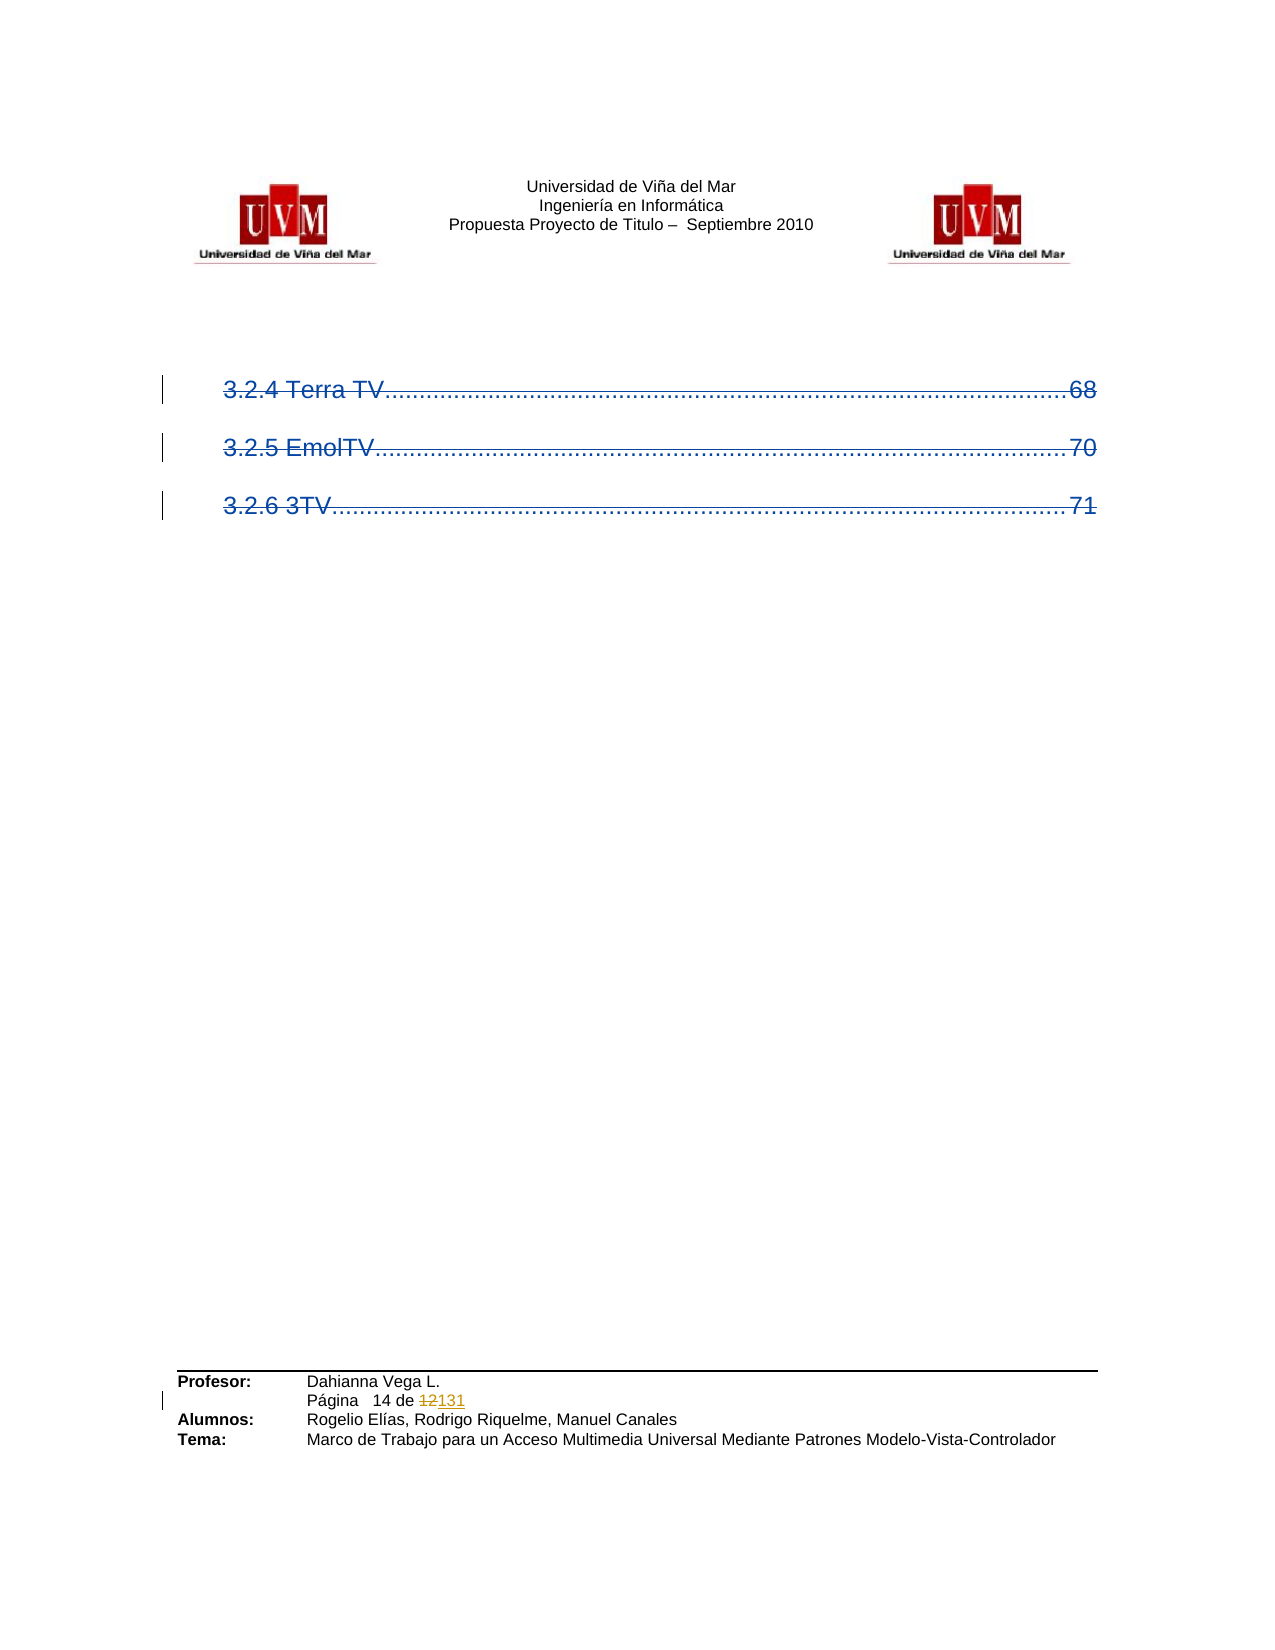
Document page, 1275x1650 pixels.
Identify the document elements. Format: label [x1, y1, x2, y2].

picture [177, 176, 390, 267]
picture [871, 176, 1084, 267]
